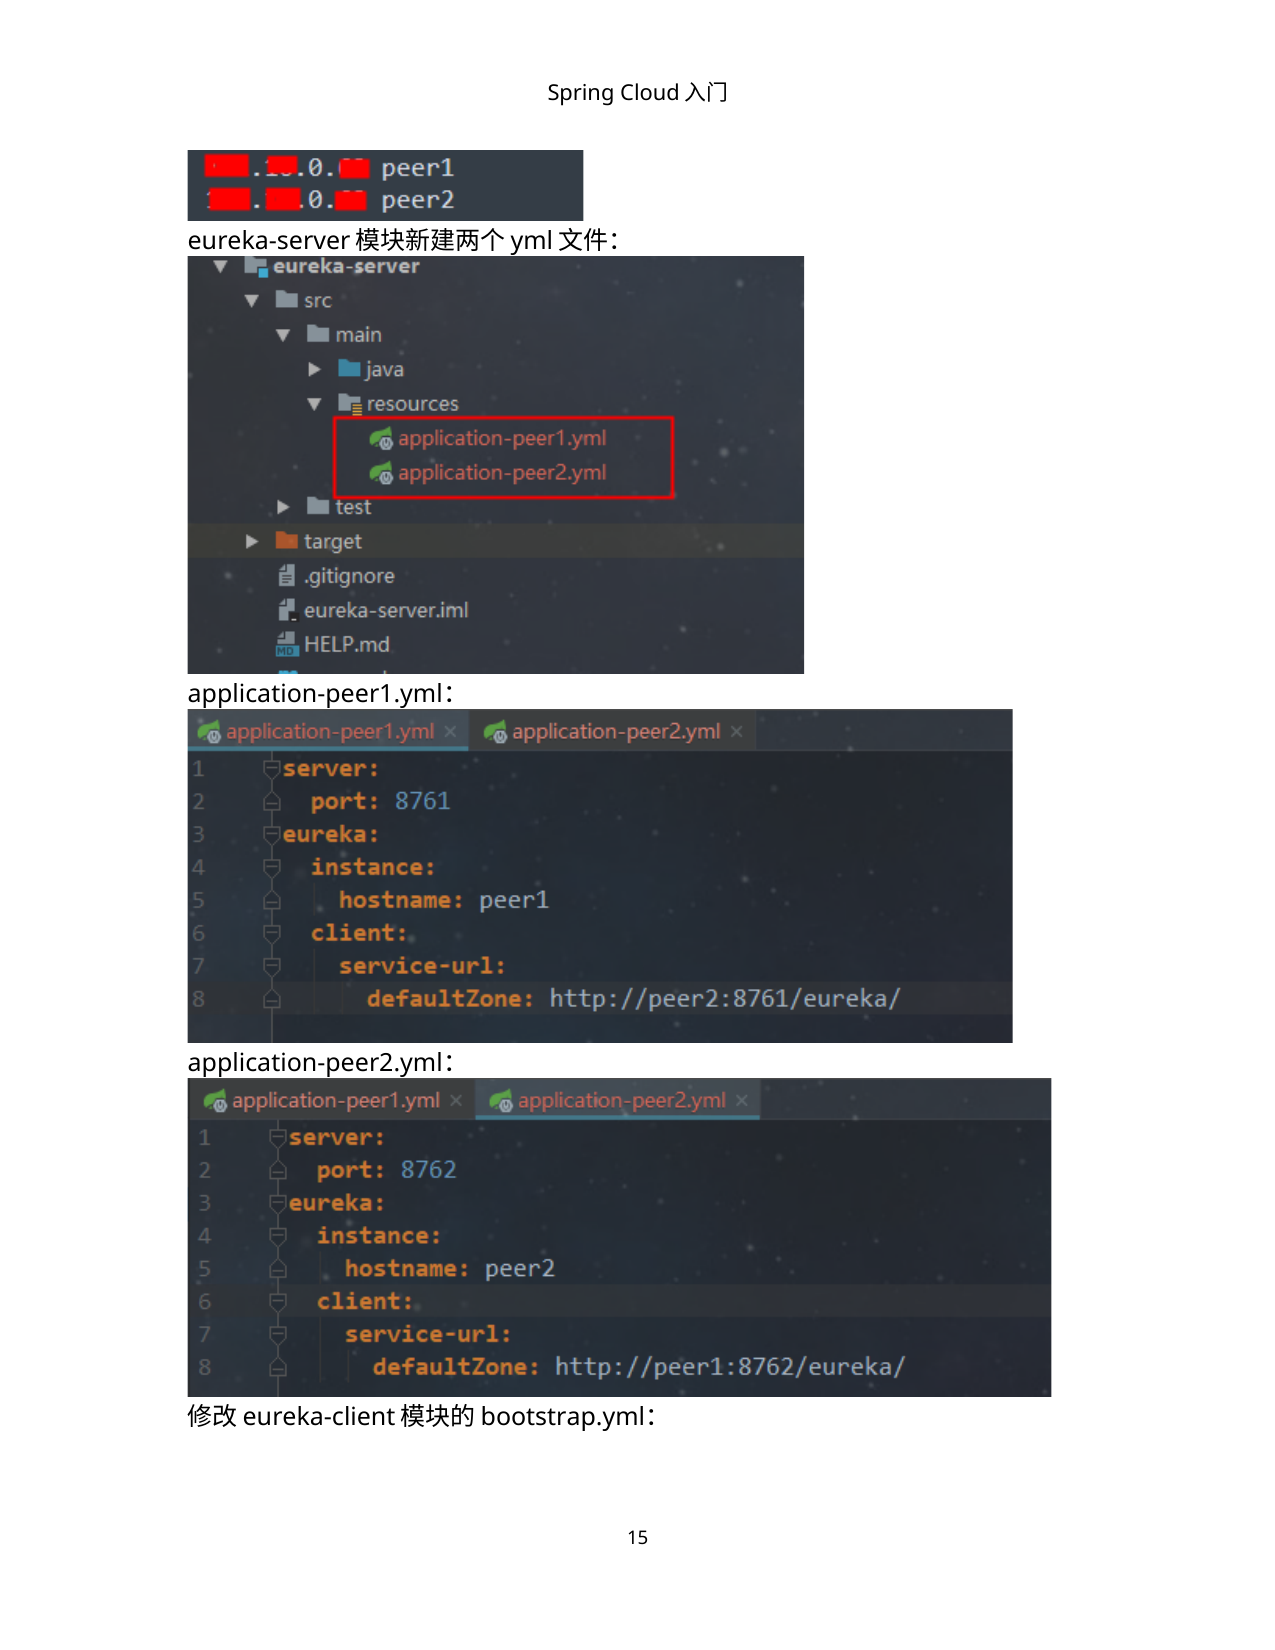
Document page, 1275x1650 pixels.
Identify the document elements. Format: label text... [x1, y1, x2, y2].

text 修改eureka-client模块的bootstrap.yml： [187, 1397, 1087, 1433]
picture [187, 256, 805, 674]
text application-peer1.yml： [187, 673, 1087, 709]
picture [187, 709, 1013, 1043]
text application-peer2.yml： [187, 1042, 1087, 1079]
text eureka-server模块新建两个yml文件： [187, 220, 1087, 257]
picture [187, 150, 584, 221]
picture [187, 1078, 1052, 1397]
